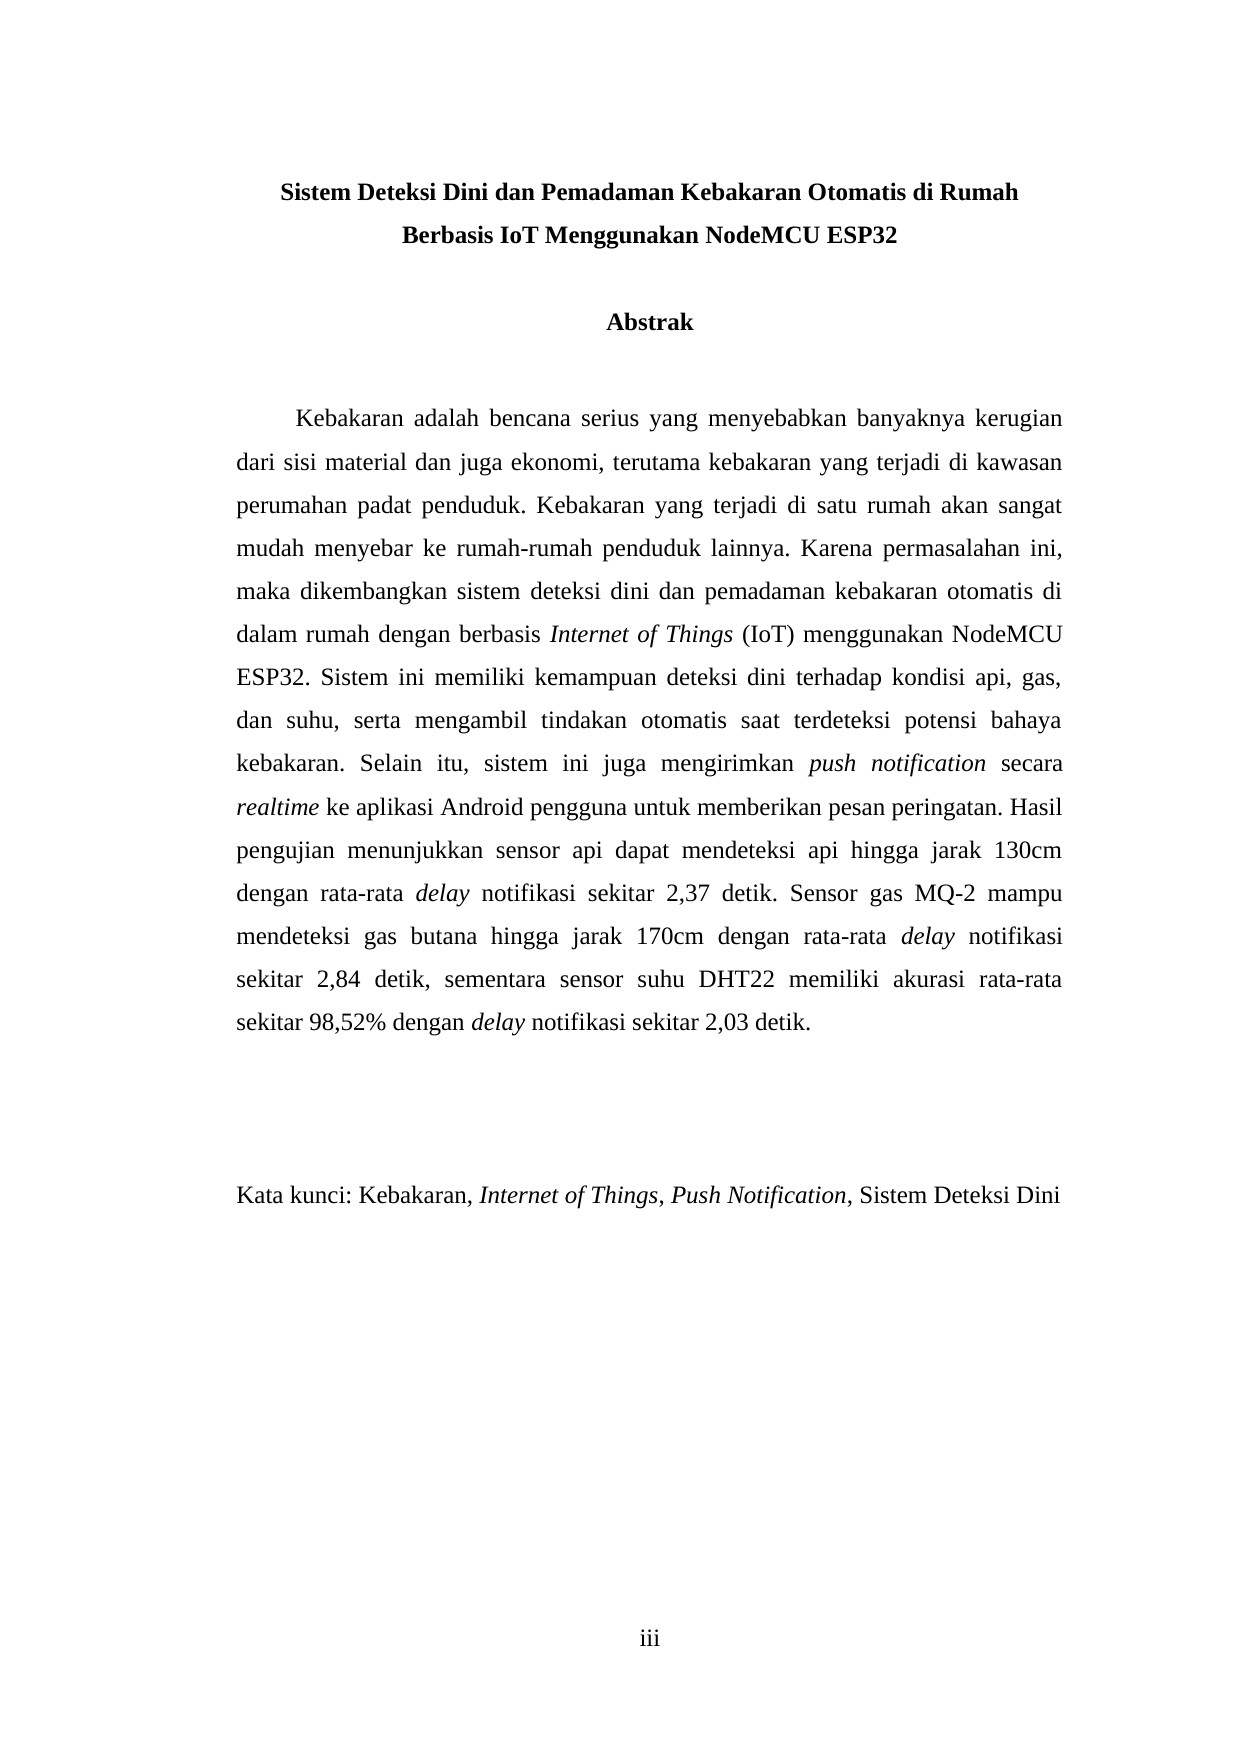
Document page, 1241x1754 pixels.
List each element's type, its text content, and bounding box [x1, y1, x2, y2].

subtitle Abstrak [236, 307, 1063, 335]
text Kata kunci: Kebakaran, Internet of Things, Push Notification, Sistem Deteksi Dini [236, 1180, 1063, 1208]
text Kebakaran adalah bencana serius yang menyebabkan banyaknya kerugian dari sisi material dan juga ekonomi, terutama kebakaran yang terjadi di kawasan perumahan padat penduduk. Kebakaran yang terjadi di satu rumah akan sangat mudah menyebar ke rumah-rumah penduduk lainnya. Karena permasalahan ini, maka dikembangkan sistem deteksi dini dan pemadaman kebakaran otomatis di dalam rumah dengan berbasis Internet of Things (IoT) menggunakan NodeMCU ESP32. Sistem ini memiliki kemampuan deteksi dini terhadap kondisi api, gas, dan suhu, serta mengambil tindakan otomatis saat terdeteksi potensi bahaya kebakaran. Selain itu, sistem ini juga mengirimkan push notification secara realtime ke aplikasi Android pengguna untuk memberikan pesan peringatan. Hasil pengujian menunjukkan sensor api dapat mendeteksi api hingga jarak 130cm dengan rata-rata delay notifikasi sekitar 2,37 detik. Sensor gas MQ-2 mampu mendeteksi gas butana hingga jarak 170cm dengan rata-rata delay notifikasi sekitar 2,84 detik, sementara sensor suhu DHT22 memiliki akurasi rata-rata sekitar 98,52% dengan delay notifikasi sekitar 2,03 detik. [236, 403, 1063, 1036]
text Sistem Deteksi Dini dan Pemadaman Kebakaran Otomatis di Rumah Berbasis IoT Menggunakan NodeMCU ESP32 [236, 177, 1063, 249]
